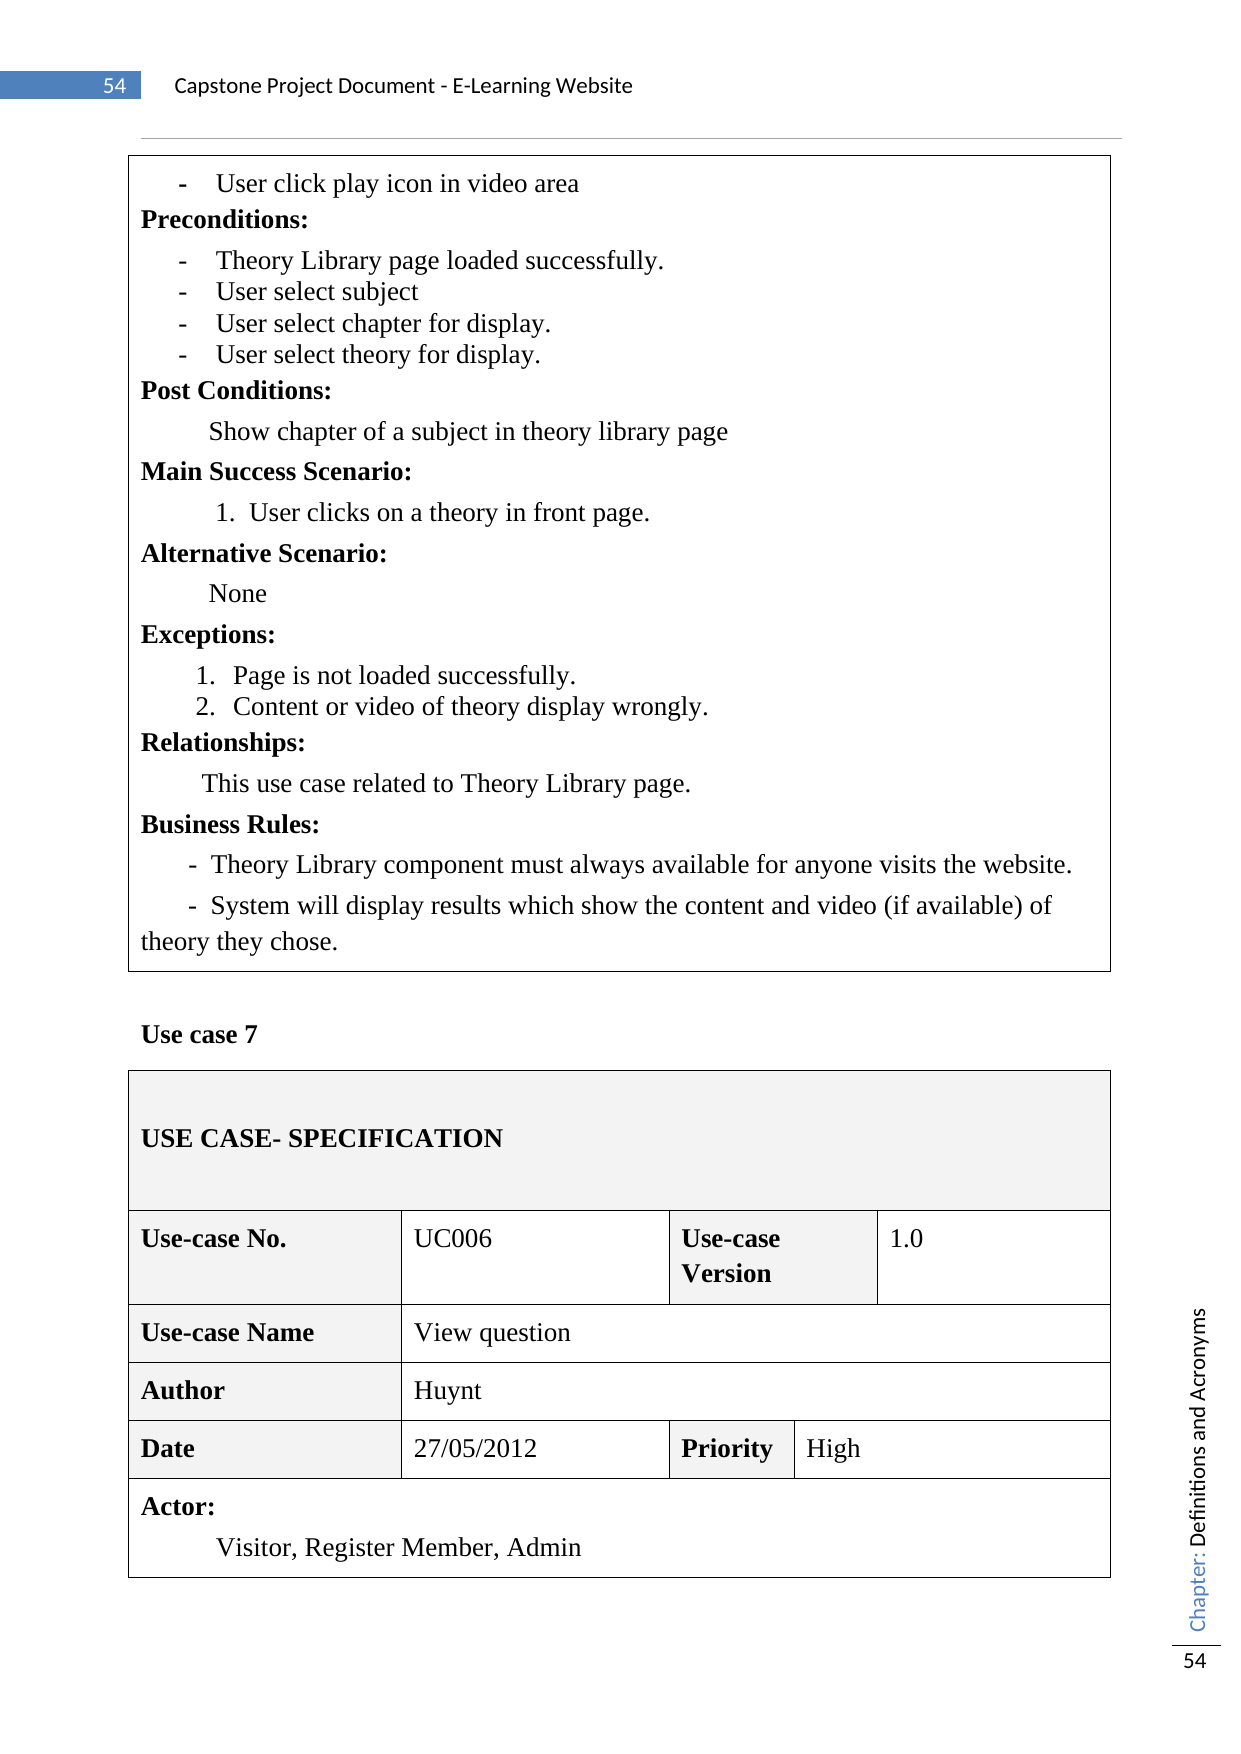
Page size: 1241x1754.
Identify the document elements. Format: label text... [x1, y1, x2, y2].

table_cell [129, 156, 1110, 971]
table_cell Author [129, 1363, 401, 1420]
text Use case 7 [141, 1018, 1122, 1049]
table_cell 27/05/2012 [402, 1421, 669, 1478]
table_cell Priority [670, 1421, 794, 1478]
table_cell Use-case Name [129, 1305, 401, 1362]
table_cell Date [129, 1421, 401, 1478]
table_cell UC006 [402, 1211, 669, 1304]
table_cell Use-case No. [129, 1211, 401, 1304]
table_cell Use-case Version [670, 1211, 877, 1304]
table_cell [129, 1479, 1110, 1577]
table_cell View question [402, 1305, 1110, 1362]
table_cell Huynt [402, 1363, 1110, 1420]
table_header USE CASE- SPECIFICATION [129, 1071, 1110, 1210]
table_cell High [795, 1421, 1110, 1478]
table_cell 1.0 [878, 1211, 1110, 1304]
